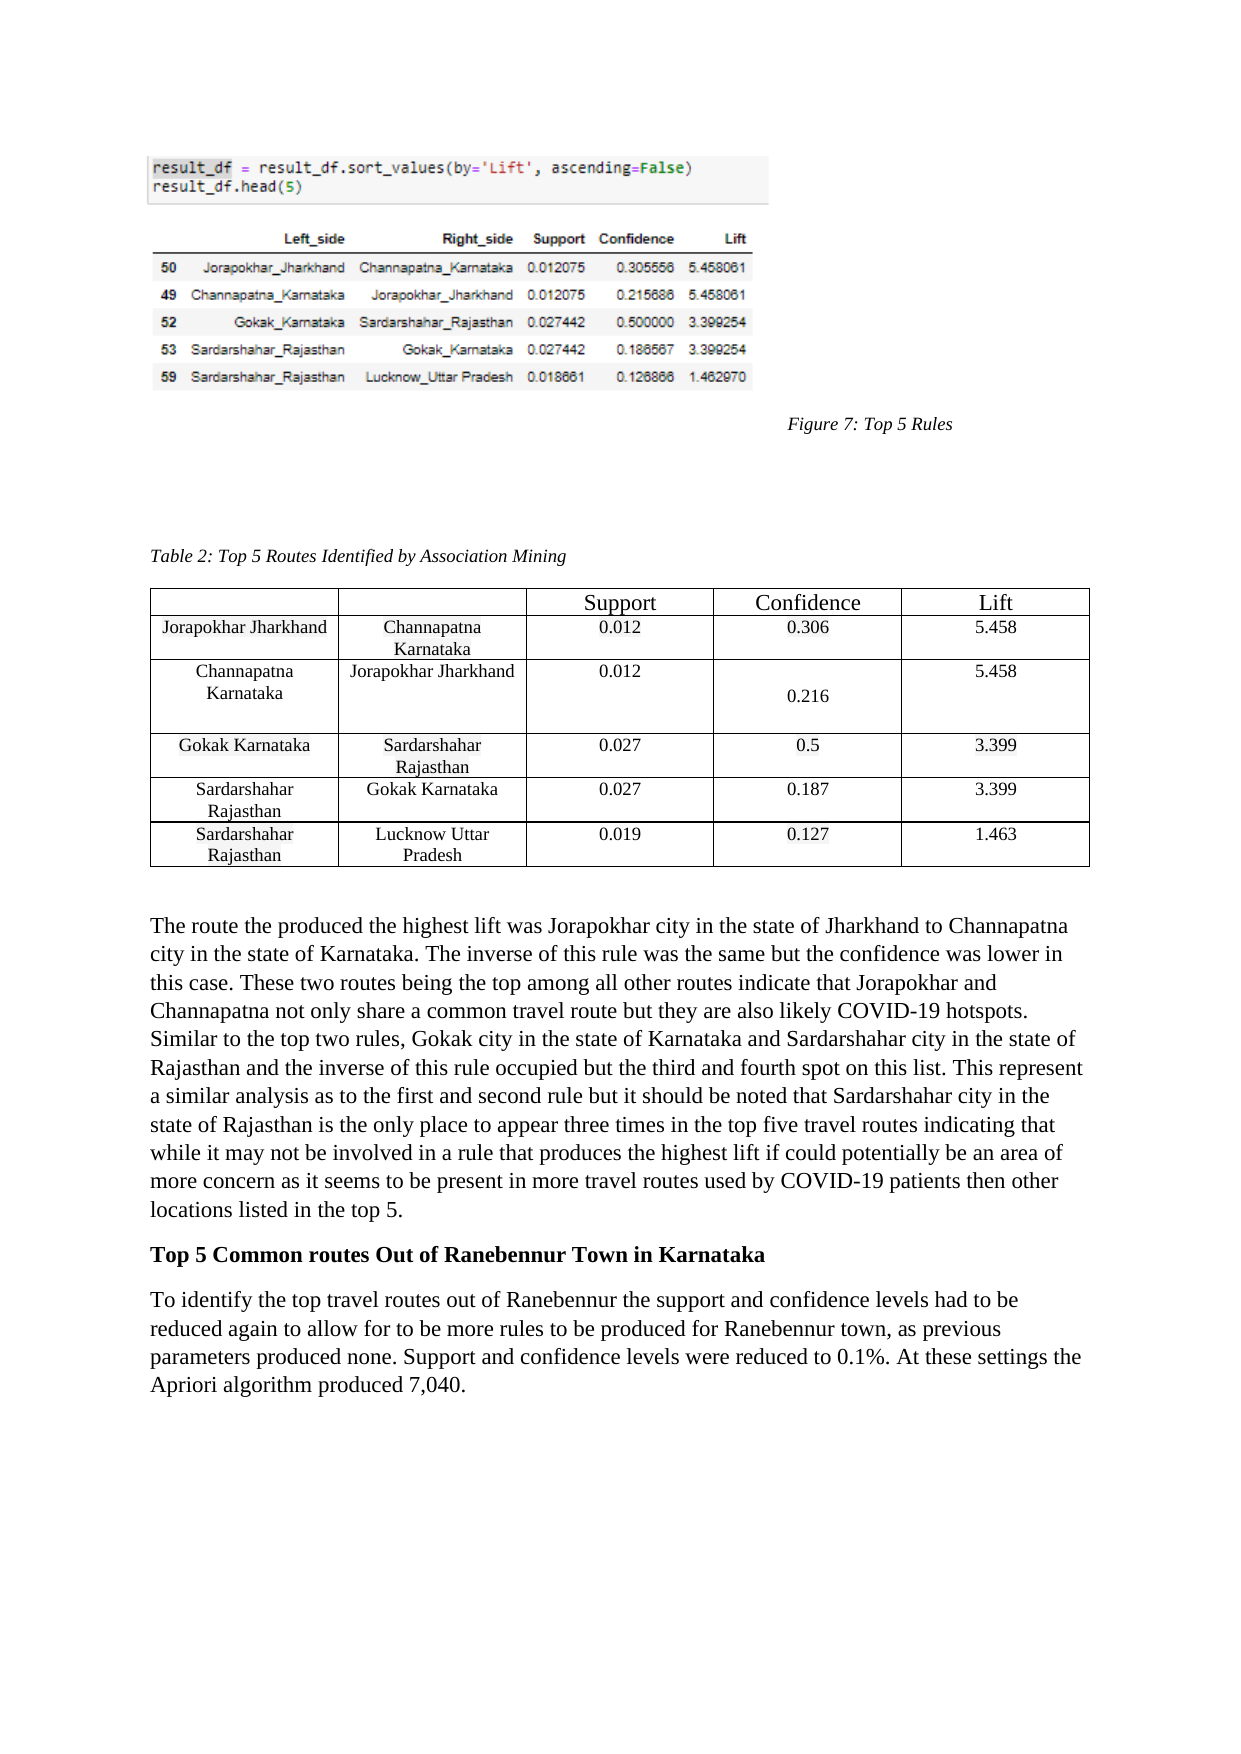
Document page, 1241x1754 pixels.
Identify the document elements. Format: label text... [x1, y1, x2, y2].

picture [143, 156, 769, 399]
table_cell Gokak Karnataka [339, 778, 526, 821]
table_header Confidence [714, 589, 901, 615]
table_header [339, 589, 526, 615]
table_cell Sardarshahar Rajasthan [339, 734, 395, 777]
table_cell Sardarshahar Rajasthan [281, 823, 338, 866]
text Table 2: Top 5 Routes Identified by Association Mining [150, 545, 1090, 567]
table_cell Channapatna Karnataka [339, 616, 526, 659]
table_cell Sardarshahar Rajasthan [469, 734, 526, 777]
table_cell 3.399 [902, 734, 1089, 777]
table_header Lift [902, 589, 1089, 615]
table_cell Lucknow Uttar Pradesh [339, 823, 526, 866]
table_cell 0.187 [714, 778, 901, 821]
table_cell Sardarshahar Rajasthan [151, 823, 208, 866]
table_cell Gokak Karnataka [151, 734, 338, 777]
text Figure 7: Top 5 Rules [150, 412, 1090, 434]
table_cell 5.458 [902, 616, 1089, 659]
table_cell 0.5 [714, 734, 901, 777]
table_cell 0.027 [527, 778, 713, 821]
text The route the produced the highest lift was Jorapokhar city in the state of Jharkhand to Channapatna city in the state of Karnataka. The inverse of this rule was the same but the confidence was lower in this case. These two routes being the top among all other routes indicate that Jorapokhar and Channapatna not only share a common travel route but they are also likely COVID-19 hotspots. Similar to the top two rules, Gokak city in the state of Karnataka and Sardarshahar city in the state of Rajasthan and the inverse of this rule occupied but the third and fourth spot on this list. This represent a similar analysis as to the first and second rule but it should be noted that Sardarshahar city in the state of Rajasthan is the only place to appear three times in the top five travel routes indicating that while it may not be involved in a rule that produces the highest lift if could potentially be an area of more concern as it seems to be present in more travel routes used by COVID-19 patients then other locations listed in the top 5. [150, 912, 1090, 1222]
table_cell 5.458 [902, 660, 1089, 733]
table_cell Jorapokhar Jharkhand [151, 616, 338, 659]
text Top 5 Common routes Out of Ranebennur Town in Karnataka [150, 1241, 1090, 1267]
table_cell 0.027 [527, 734, 713, 777]
table_cell 0.019 [527, 823, 713, 866]
table_cell Jorapokhar Jharkhand [339, 660, 526, 733]
table_cell 0.127 [714, 823, 901, 866]
table_cell 0.216 [714, 660, 901, 733]
table_cell 1.463 [902, 823, 1089, 866]
table_header [151, 589, 338, 615]
table_header Support [527, 589, 713, 615]
table_cell Sardarshahar Rajasthan [281, 778, 338, 821]
table_cell Sardarshahar Rajasthan [151, 778, 208, 821]
table_cell 0.012 [527, 660, 713, 733]
table_cell 0.306 [714, 616, 901, 659]
text To identify the top travel routes out of Ranebennur the support and confidence levels had to be reduced again to allow for to be more rules to be produced for Ranebennur town, as previous parameters produced none. Support and confidence levels were reduced to 0.1%. At these settings the Apriori algorithm produced 7,040. [150, 1286, 1090, 1398]
table_cell 0.012 [527, 616, 713, 659]
table_cell 3.399 [902, 778, 1089, 821]
table_cell Channapatna Karnataka [151, 660, 338, 733]
